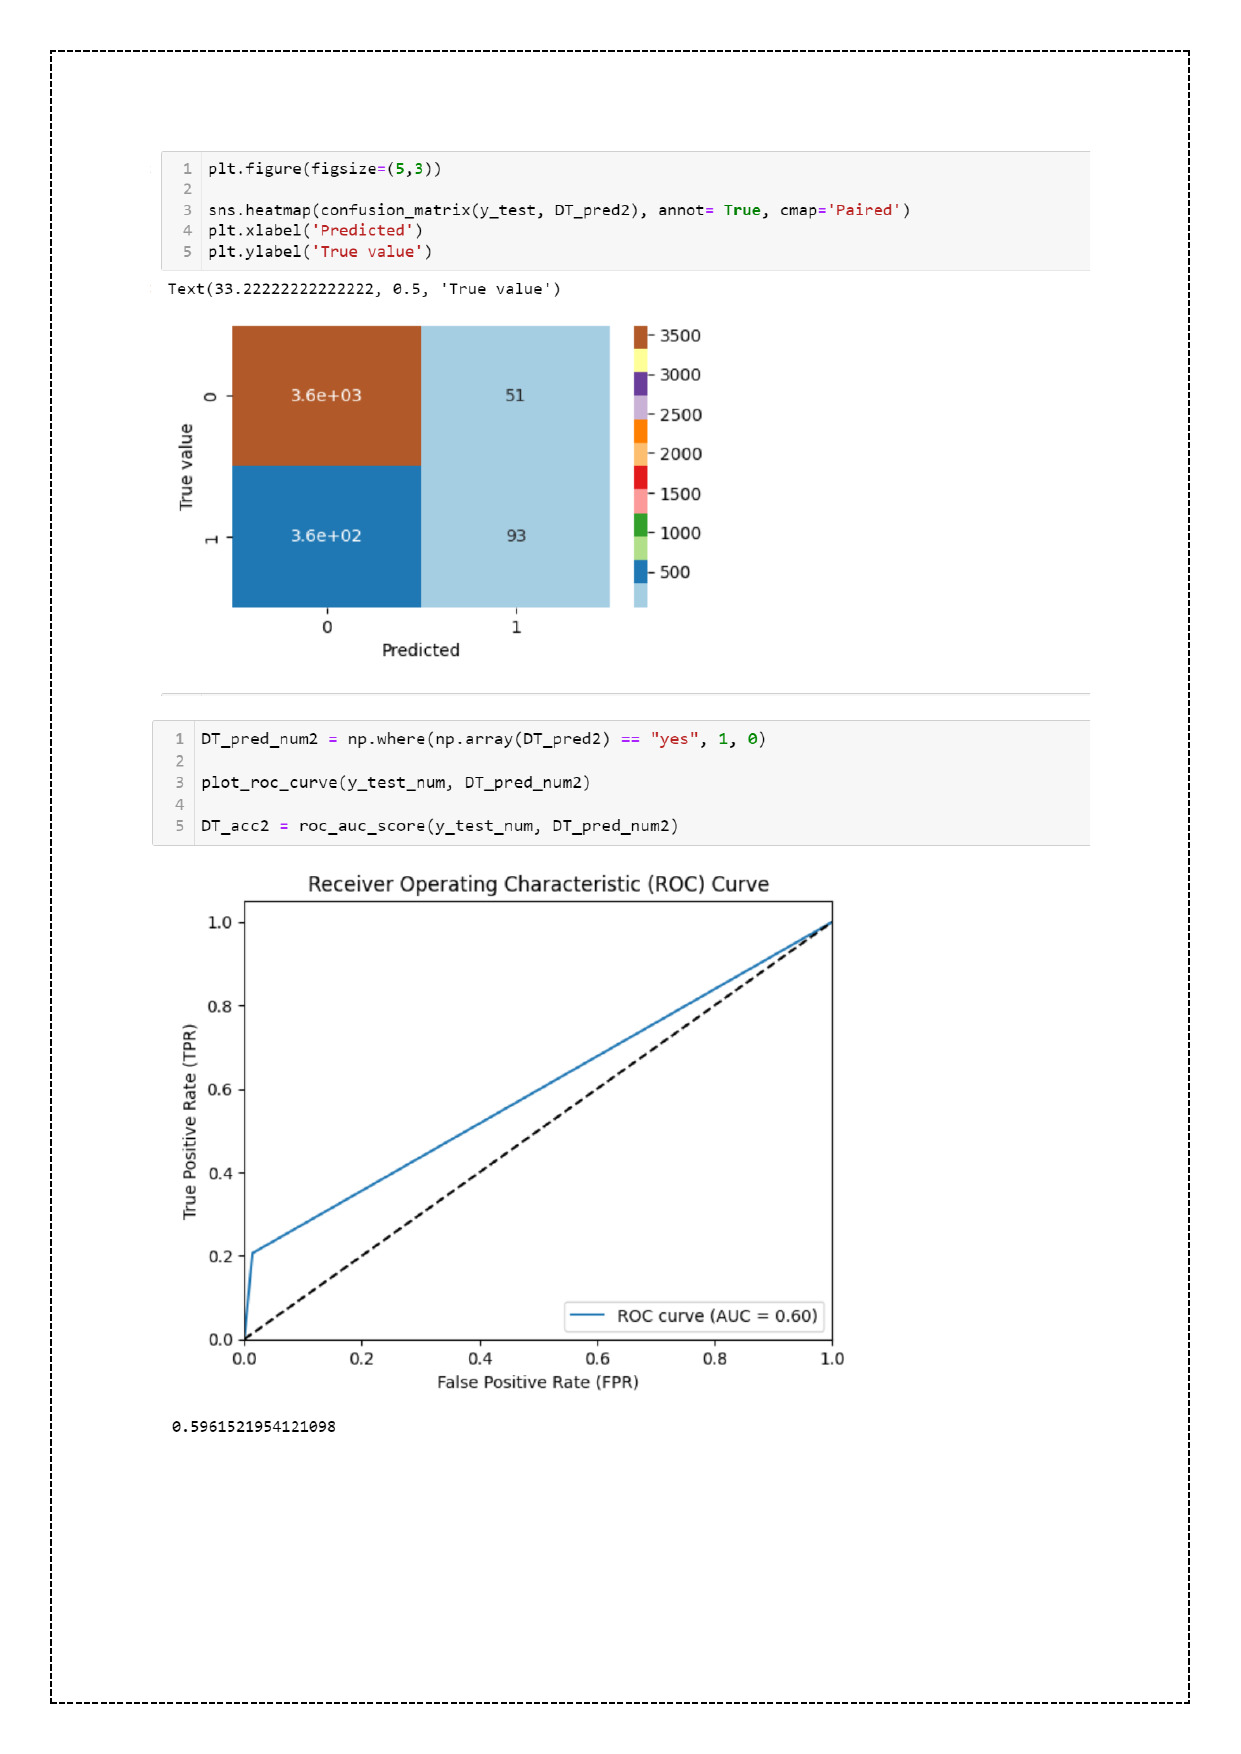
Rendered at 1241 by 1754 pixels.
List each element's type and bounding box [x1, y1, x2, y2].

picture [150, 150, 1091, 696]
picture [150, 714, 1091, 847]
picture [150, 865, 1091, 1451]
